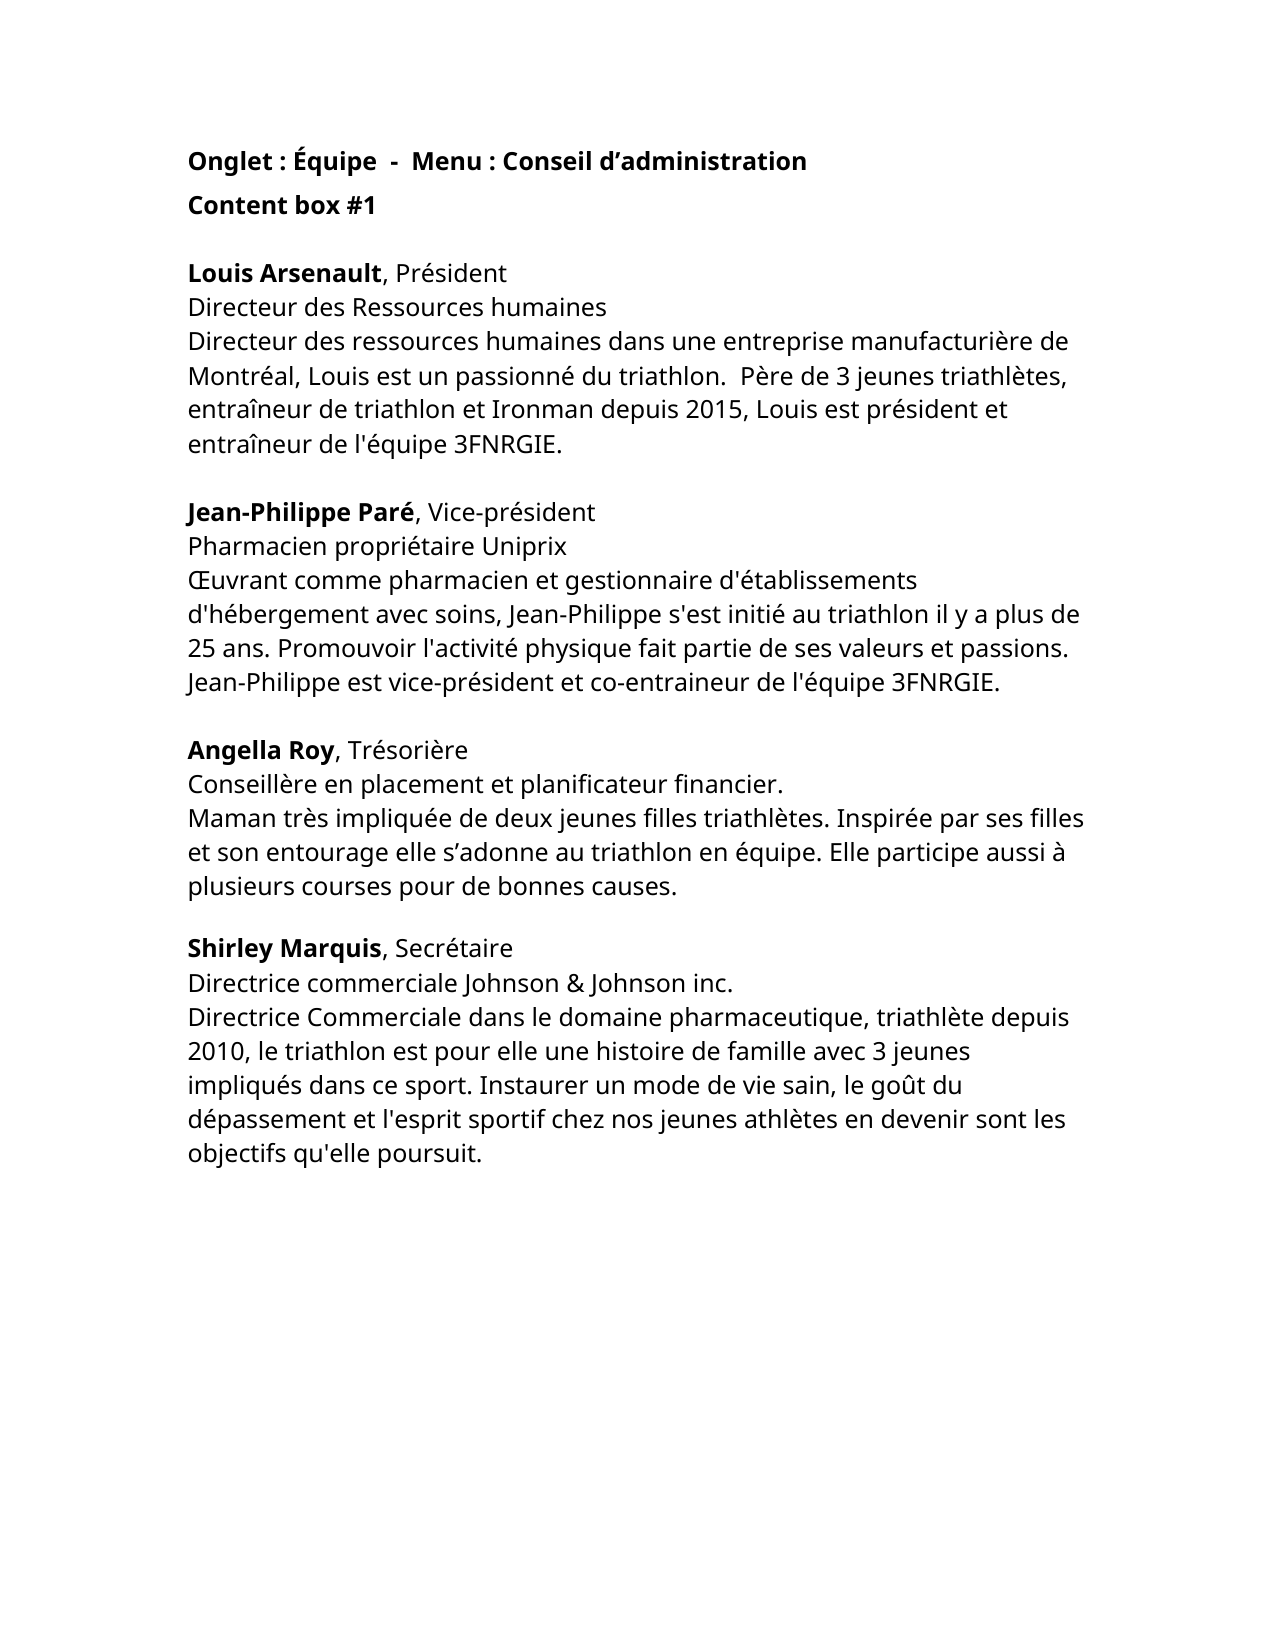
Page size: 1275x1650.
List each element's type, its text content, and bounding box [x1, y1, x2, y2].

text Conseillère en placement et planificateur financier. [187, 767, 1088, 801]
text Directeur des Ressources humaines [187, 290, 1088, 324]
text Content box #1 [187, 188, 1088, 222]
text Jean-Philippe Paré, Vice-président [187, 494, 1088, 528]
text Directrice Commerciale dans le domaine pharmaceutique, triathlète depuis 2010, le triathlon est pour elle une histoire de famille avec 3 jeunes impliqués dans ce sport. Instaurer un mode de vie sain, le goût du dépassement et l'esprit sportif chez nos jeunes athlètes en devenir sont les objectifs qu'elle poursuit. [187, 999, 1088, 1169]
text Angella Roy, Trésorière [187, 733, 1088, 767]
text Directeur des ressources humaines dans une entreprise manufacturière de Montréal, Louis est un passionné du triathlon. Père de 3 jeunes triathlètes, entraîneur de triathlon et Ironman depuis 2015, Louis est président et entraîneur de l'équipe 3FNRGIE. [187, 324, 1088, 460]
text Œuvrant comme pharmacien et gestionnaire d'établissements d'hébergement avec soins, Jean-Philippe s'est initié au triathlon il y a plus de 25 ans. Promouvoir l'activité physique fait partie de ses valeurs et passions. Jean-Philippe est vice-président et co-entraineur de l'équipe 3FNRGIE. [187, 562, 1088, 699]
text Pharmacien propriétaire Uniprix [187, 528, 1088, 562]
text Maman très impliquée de deux jeunes filles triathlètes. Inspirée par ses filles et son entourage elle s’adonne au triathlon en équipe. Elle participe aussi à plusieurs courses pour de bonnes causes. [187, 801, 1088, 903]
text Directrice commerciale Johnson & Johnson inc. [187, 965, 1088, 999]
text Onglet : Équipe - Menu : Conseil d’administration [187, 143, 1088, 177]
text Louis Arsenault, Président [187, 256, 1088, 290]
text Shirley Marquis, Secrétaire [187, 931, 1088, 965]
